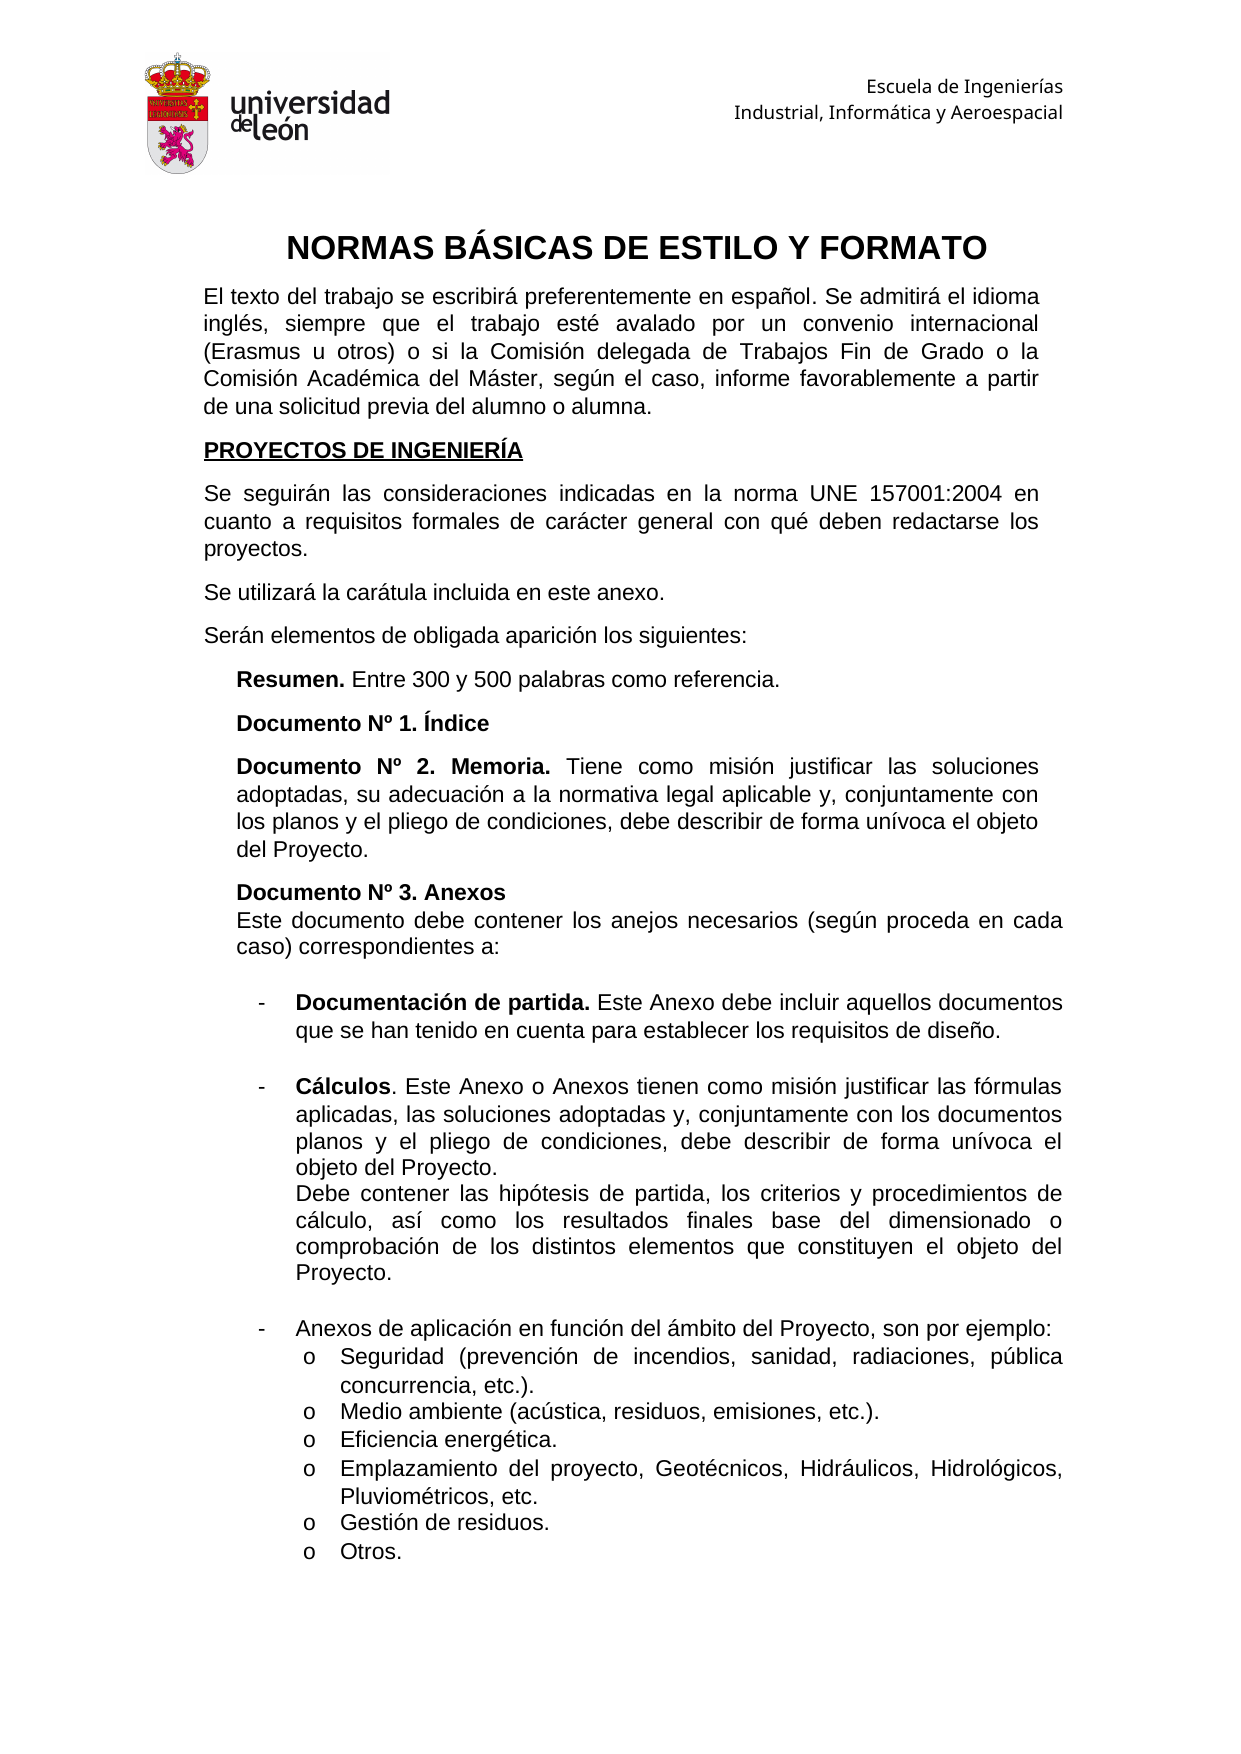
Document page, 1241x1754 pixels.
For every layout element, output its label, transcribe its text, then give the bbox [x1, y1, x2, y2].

text Se seguirán las consideraciones indicadas en la norma UNE 157001:2004 en cuanto a requisitos formales de carácter general con qué deben redactarse los proyectos. [203, 480, 1040, 562]
text Se utilizará la carátula incluida en este anexo. [203, 579, 1040, 605]
text Este documento debe contener los anejos necesarios (según proceda en cada caso) correspondientes a: [236, 907, 1063, 960]
list Documentación de partida. Este Anexo debe incluir aquellos documentos que se han tenido en cuenta para establecer los requisitos de diseño. [258, 986, 1063, 1044]
list Eficiencia energética. [302, 1426, 1063, 1455]
list Otros. [302, 1538, 1063, 1566]
picture [144, 52, 390, 175]
list Emplazamiento del proyecto, Geotécnicos, Hidráulicos, Hidrológicos, Pluviométricos, etc. [302, 1455, 1063, 1509]
text Documento Nº 1. Índice [236, 709, 1039, 736]
text Resumen. Entre 300 y 500 palabras como referencia. [236, 666, 1039, 692]
list Cálculos. Este Anexo o Anexos tienen como misión justificar las fórmulas aplicadas, las soluciones adoptadas y, conjuntamente con los documentos planos y el pliego de condiciones, debe describir de forma unívoca el objeto del Proyecto. [258, 1070, 1063, 1180]
list Seguridad (prevención de incendios, sanidad, radiaciones, pública concurrencia, etc.). [302, 1343, 1063, 1398]
text PROYECTOS DE INGENIERÍA [203, 437, 1040, 463]
text Documento Nº 3. Anexos [236, 879, 1039, 906]
text Documento Nº 2. Memoria. Tiene como misión justificar las soluciones adoptadas, su adecuación a la normativa legal aplicable y, conjuntamente con los planos y el pliego de condiciones, debe describir de forma unívoca el objeto del Proyecto. [236, 753, 1039, 862]
text El texto del trabajo se escribirá preferentemente en español. Se admitirá el idioma inglés, siempre que el trabajo esté avalado por un convenio internacional (Erasmus u otros) o si la Comisión delegada de Trabajos Fin de Grado o la Comisión Académica del Máster, según el caso, informe favorablemente a partir de una solicitud previa del alumno o alumna. [203, 283, 1039, 419]
list Medio ambiente (acústica, residuos, emisiones, etc.). [302, 1398, 1063, 1426]
list Anexos de aplicación en función del ámbito del Proyecto, son por ejemplo: [258, 1312, 1063, 1343]
text Debe contener las hipótesis de partida, los criterios y procedimientos de cálculo, así como los resultados finales base del dimensionado o comprobación de los distintos elementos que constituyen el objeto del Proyecto. [295, 1180, 1063, 1286]
list Gestión de residuos. [302, 1509, 1063, 1538]
text Serán elementos de obligada aparición los siguientes: [203, 622, 1040, 649]
text NORMAS BÁSICAS DE ESTILO Y FORMATO [235, 228, 1040, 267]
